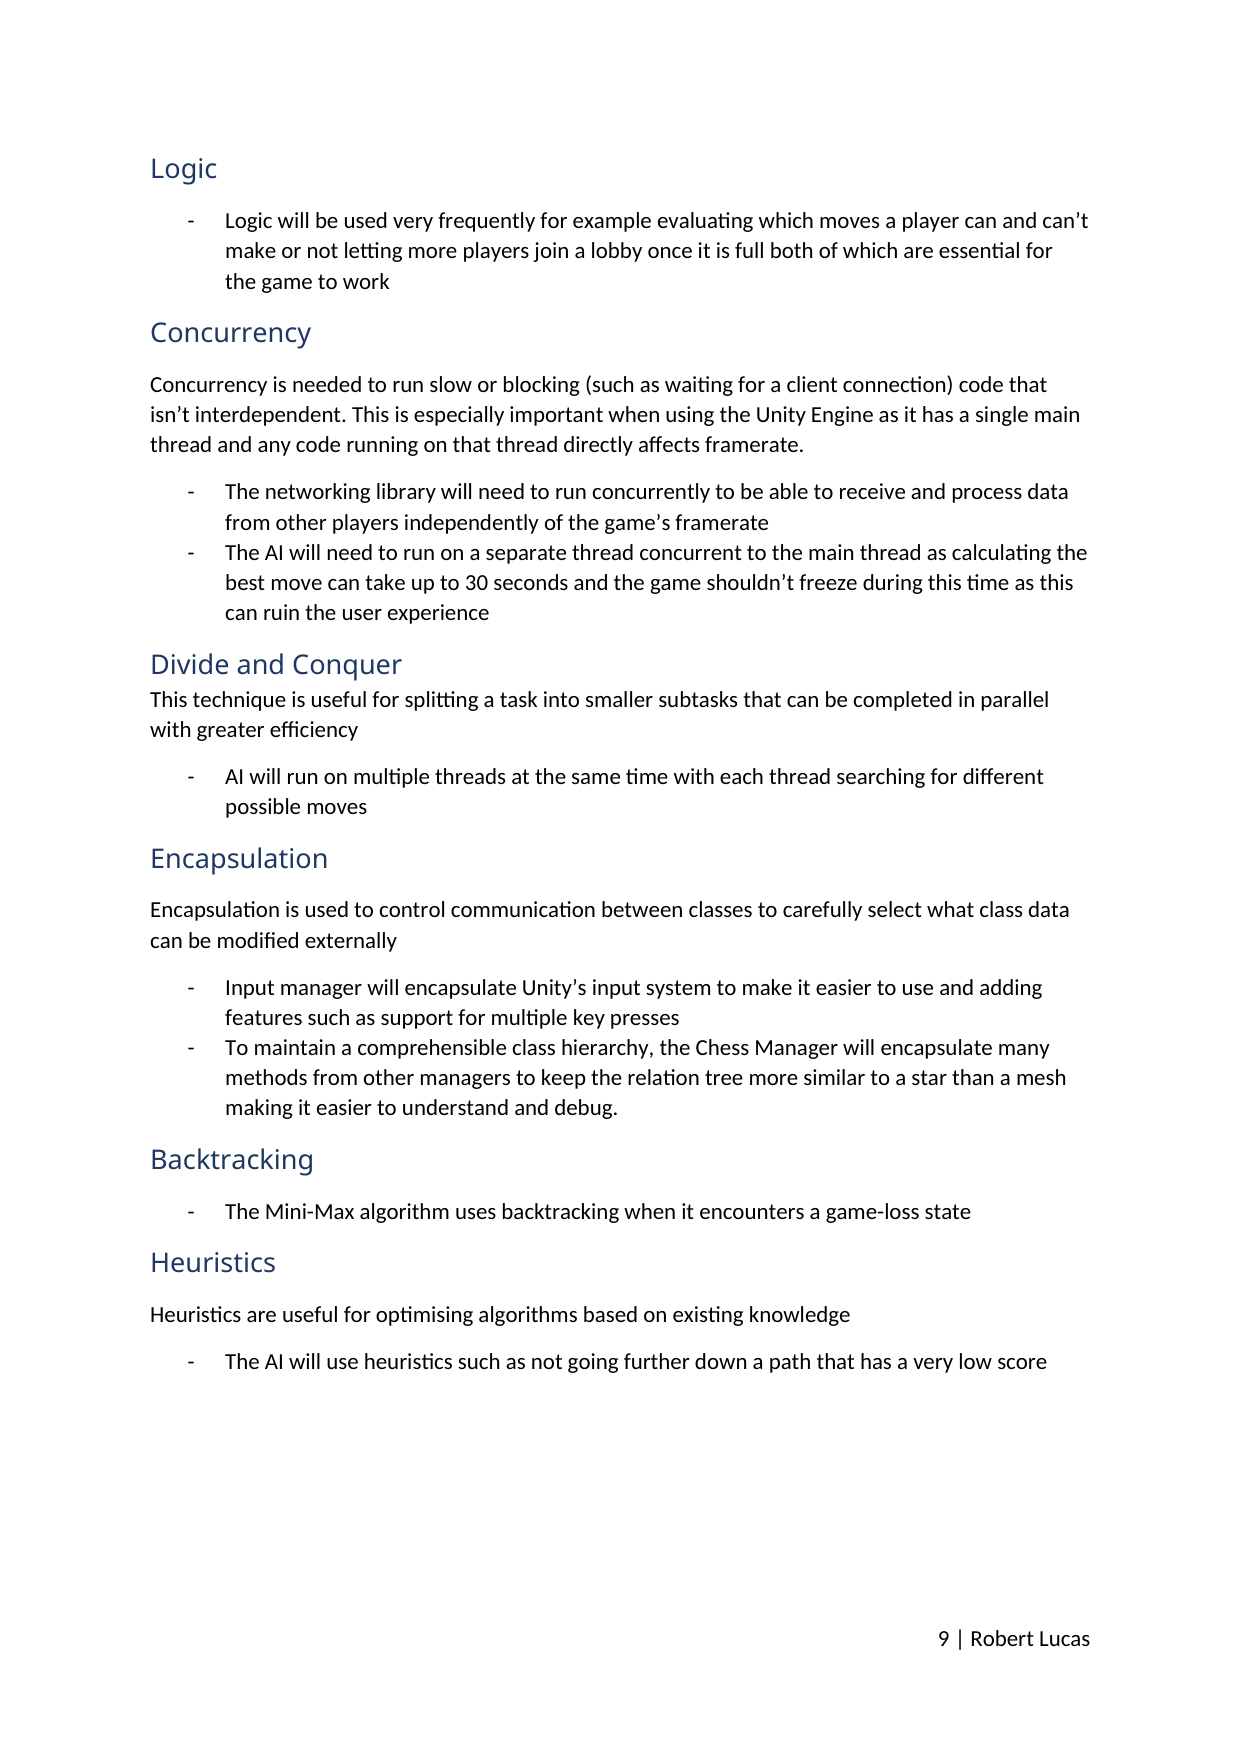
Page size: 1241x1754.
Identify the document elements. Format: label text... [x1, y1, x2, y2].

subtitle Divide and Conquer [150, 645, 1090, 682]
text Heuristics are useful for optimising algorithms based on existing knowledge [150, 1300, 1090, 1328]
text Encapsulation [150, 839, 1090, 876]
text Logic [150, 150, 1090, 187]
text Concurrency [150, 314, 1090, 351]
text This technique is useful for splitting a task into smaller subtasks that can be completed in parallel with greater efficiency [150, 685, 1090, 743]
text Backtracking [150, 1140, 1090, 1177]
text Encapsulation is used to control communication between classes to carefully select what class data can be modified externally [150, 896, 1090, 954]
list To maintain a comprehensible class hierarchy, the Chess Manager will encapsulate many methods from other managers to keep the relation tree more similar to a star than a mesh making it easier to understand and debug. [187, 1033, 1090, 1122]
list The AI will need to run on a separate thread concurrent to the main thread as calculating the best move can take up to 30 seconds and the game shouldn’t freeze during this time as this can ruin the user experience [187, 538, 1090, 626]
text Heuristics [150, 1244, 1090, 1281]
list Logic will be used very frequently for example evaluating which moves a player can and can’t make or not letting more players join a lobby once it is full both of which are essential for the game to work [187, 206, 1090, 295]
list Input manager will encapsulate Unity’s input system to make it easier to use and adding features such as support for multiple key presses [187, 973, 1090, 1031]
list The Mini-Max algorithm uses backtracking when it encounters a game-loss state [187, 1197, 1090, 1225]
list The AI will use heuristics such as not going further down a path that has a very low score [187, 1347, 1090, 1375]
list The networking library will need to run concurrently to be able to receive and process data from other players independently of the game’s framerate [187, 477, 1090, 536]
text Concurrency is needed to run slow or blocking (such as waiting for a client connection) code that isn’t interdependent. This is especially important when using the Unity Engine as it has a single main thread and any code running on that thread directly affects framerate. [150, 370, 1090, 459]
list AI will run on multiple threads at the same time with each thread searching for different possible moves [187, 762, 1090, 820]
